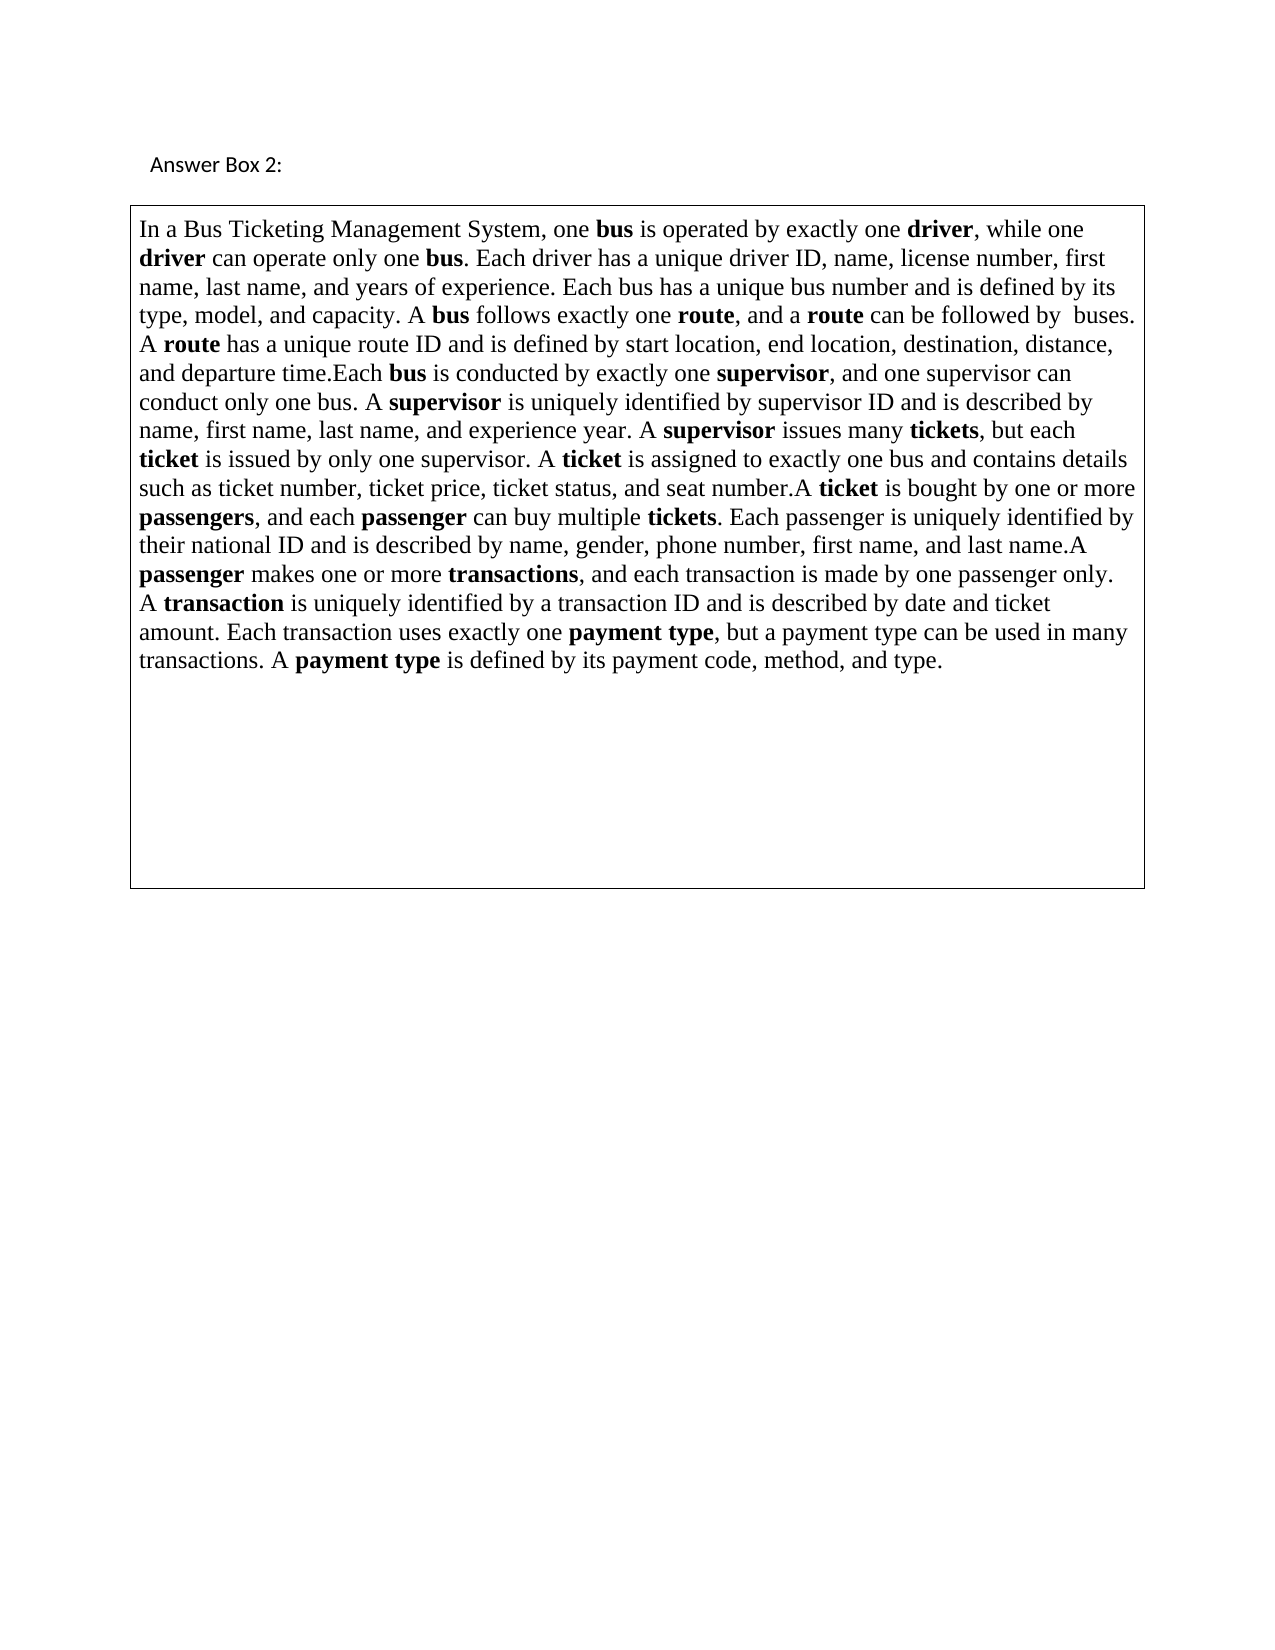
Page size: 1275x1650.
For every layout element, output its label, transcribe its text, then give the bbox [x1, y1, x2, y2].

text Answer Box 2: [150, 150, 1125, 178]
